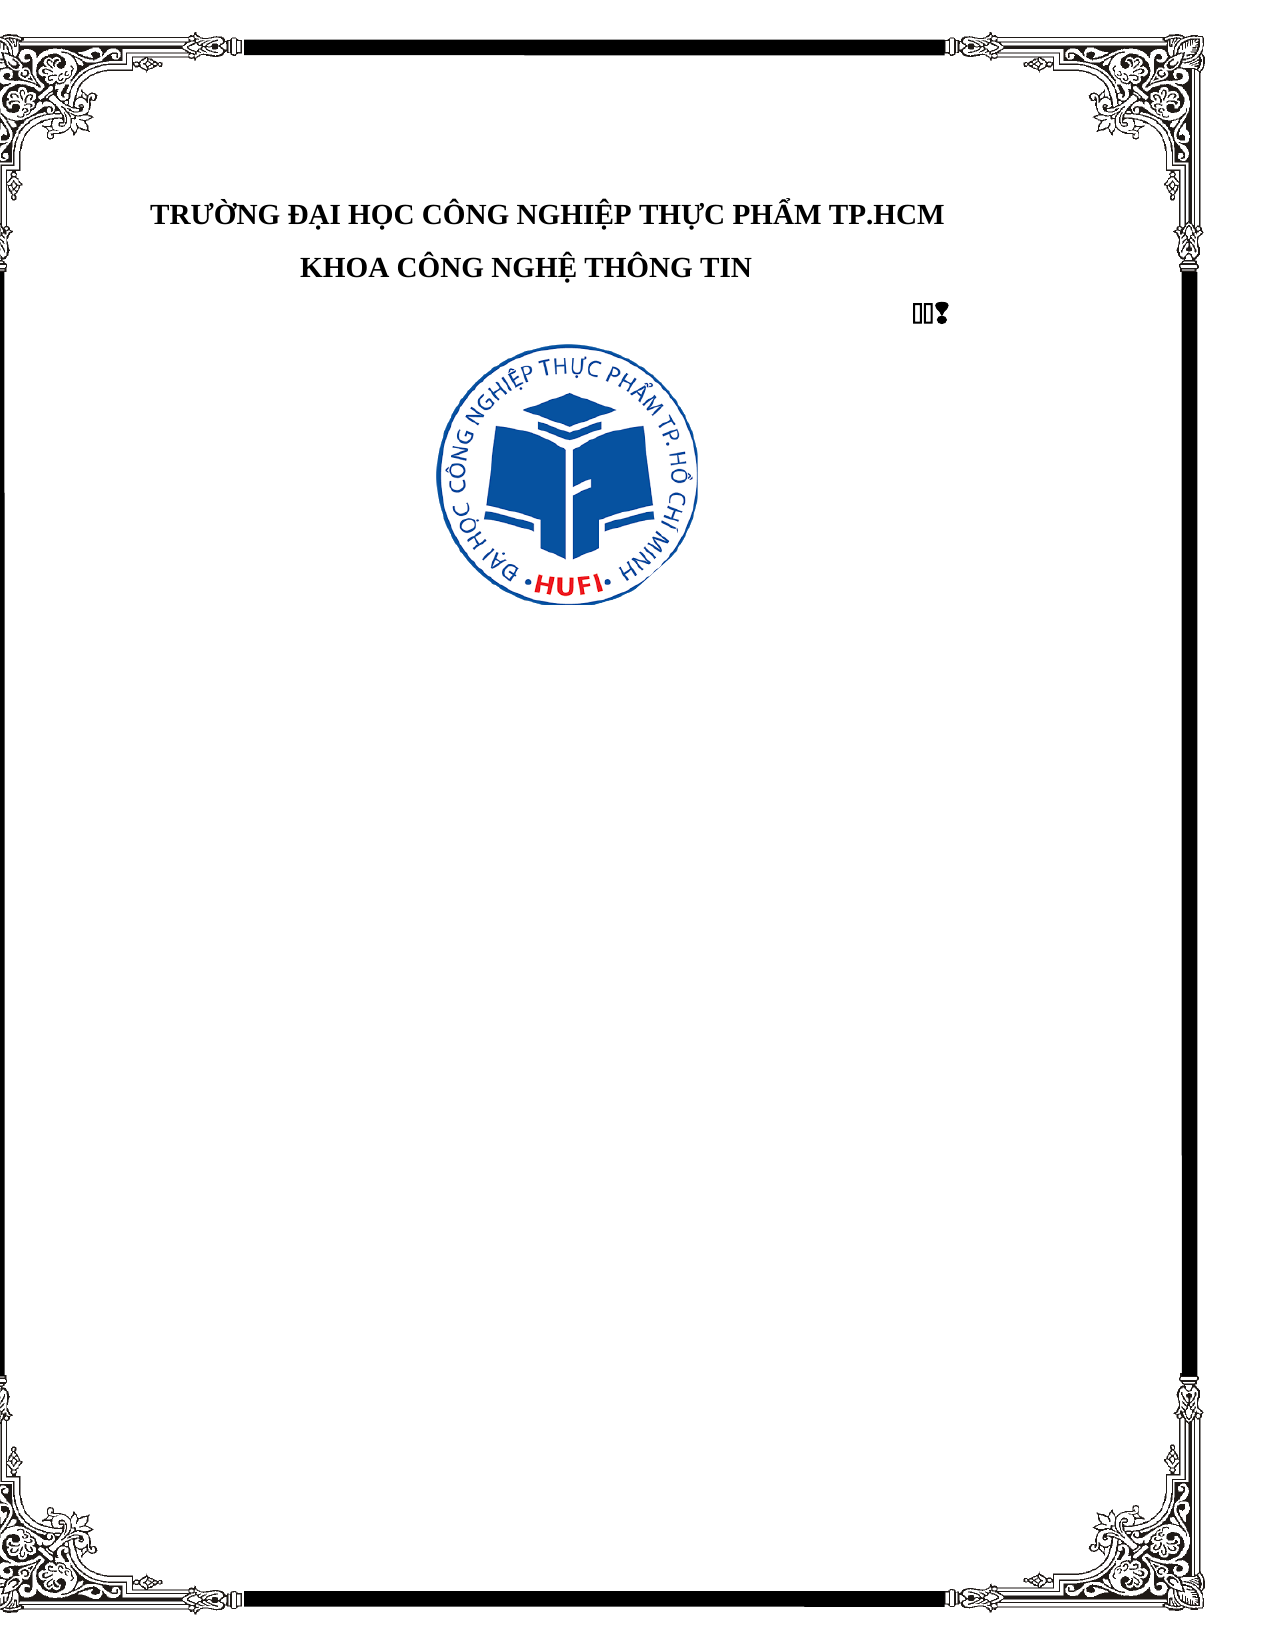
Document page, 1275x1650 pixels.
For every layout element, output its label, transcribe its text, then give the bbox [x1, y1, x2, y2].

picture [927, 1336, 1227, 1621]
picture [927, 23, 1227, 308]
picture [0, 23, 259, 308]
picture [435, 342, 698, 605]
picture [0, 1338, 259, 1623]
text TRƯỜNG ĐẠI HỌC CÔNG NGHIỆP THỰC PHẨM TP.HCM [150, 197, 1125, 231]
text KHOA CÔNG NGHỆ THÔNG TIN [225, 250, 1125, 284]
